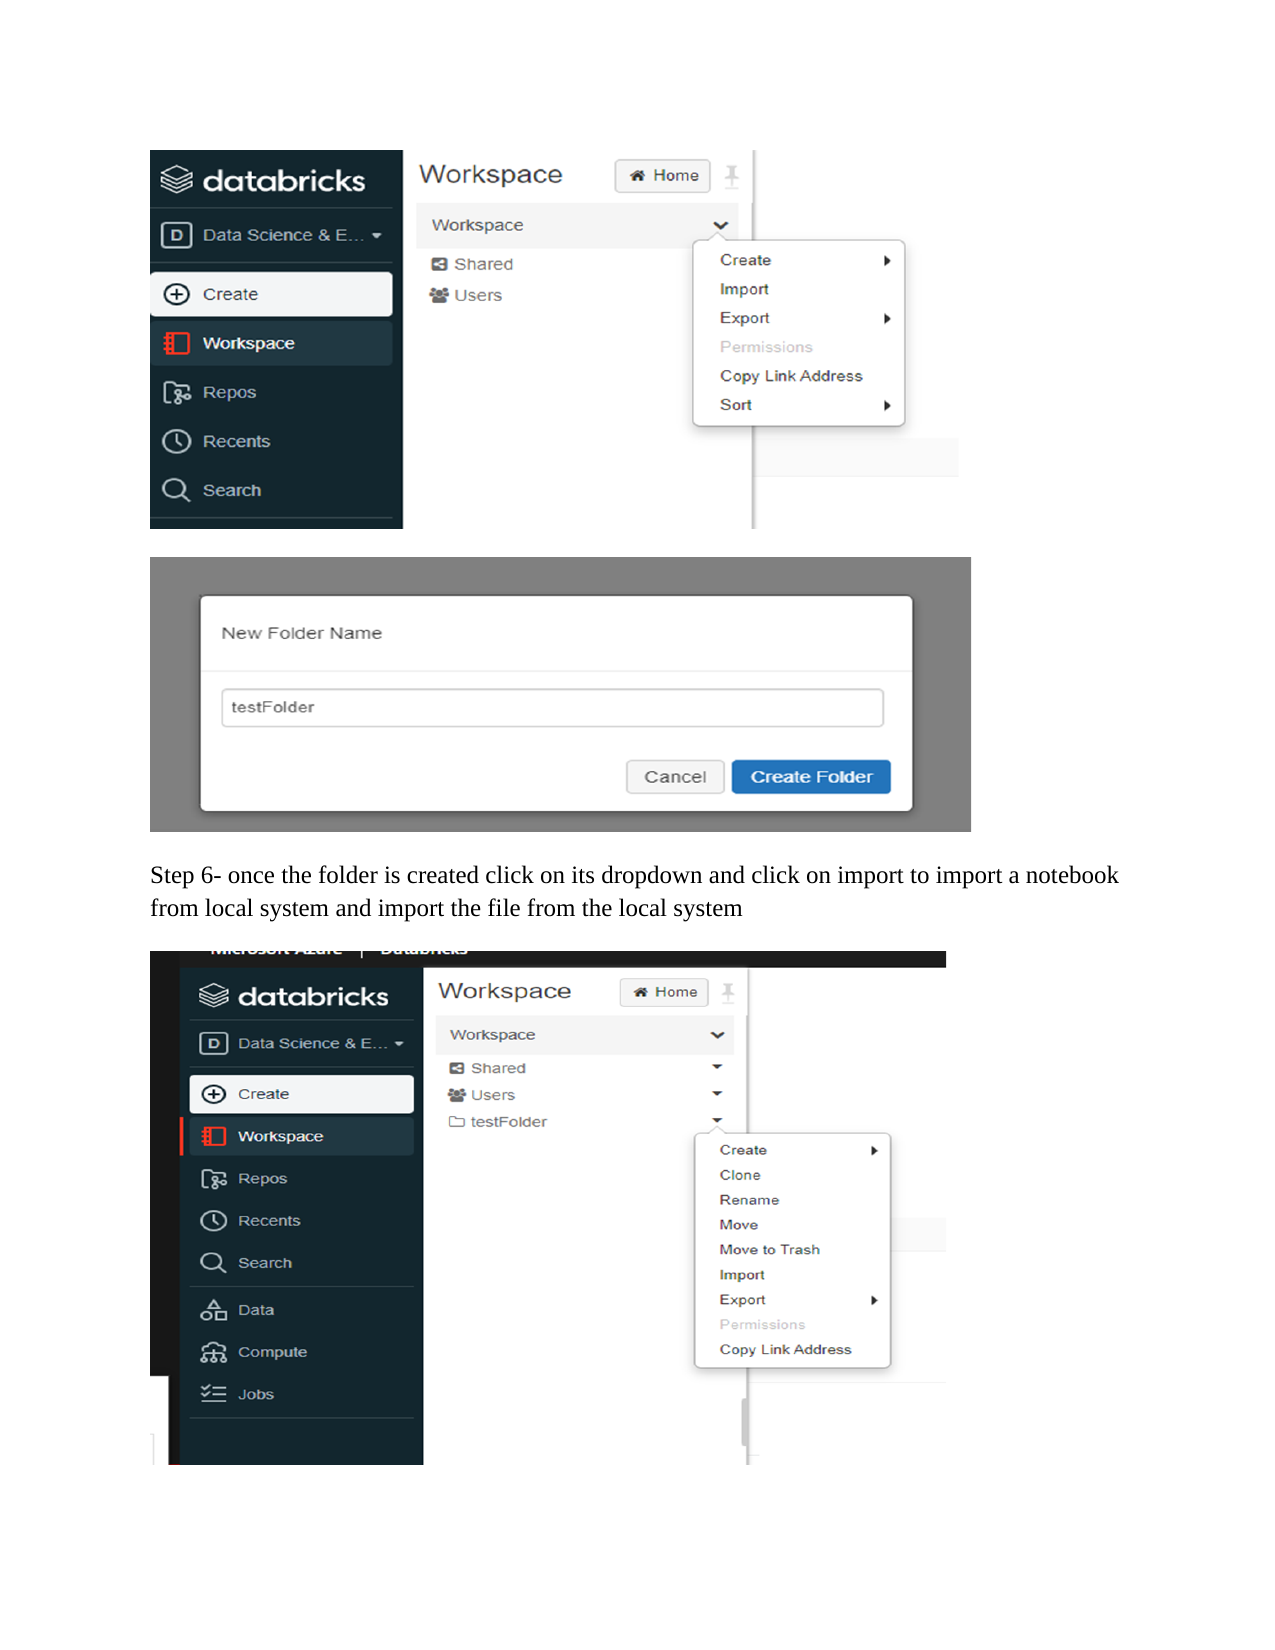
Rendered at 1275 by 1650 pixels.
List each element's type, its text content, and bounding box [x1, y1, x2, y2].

picture [150, 150, 959, 529]
text Step 6- once the folder is created click on its dropdown and click on import to import a notebook from local system and import the file from the local system [150, 860, 1125, 922]
picture [150, 951, 947, 1465]
picture [150, 557, 972, 832]
